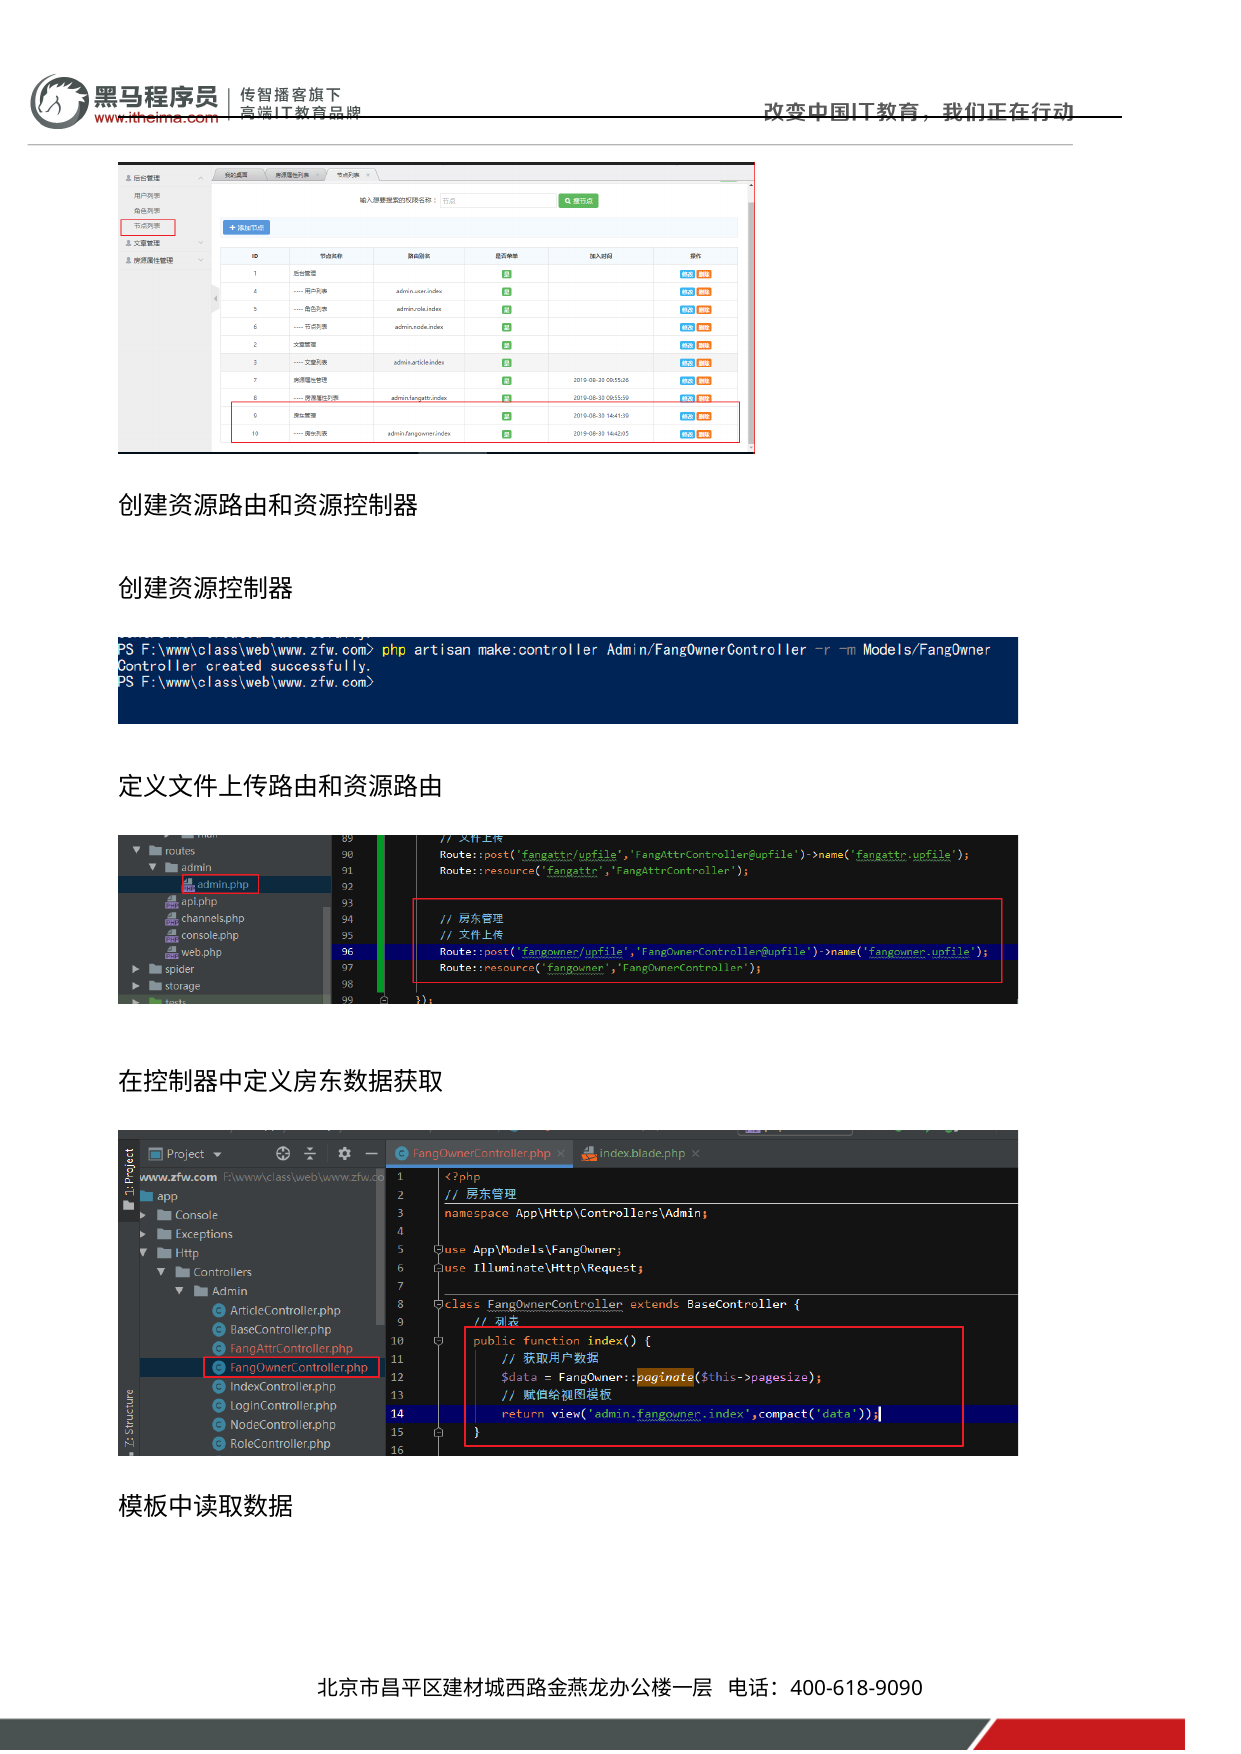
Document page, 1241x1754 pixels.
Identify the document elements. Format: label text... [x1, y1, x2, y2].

picture [118, 637, 1019, 724]
picture [118, 1130, 1019, 1456]
text 模板中读取数据 [118, 1472, 1122, 1537]
text 定义文件上传路由和资源路由 [118, 752, 1122, 817]
picture [118, 835, 1019, 1004]
text 创建资源控制器 [118, 554, 1122, 619]
text 在控制器中定义房东数据获取 [118, 1047, 1122, 1112]
picture [0, 3, 1176, 153]
text 创建资源路由和资源控制器 [118, 471, 1122, 536]
picture [118, 162, 755, 454]
picture [0, 1659, 1186, 1750]
